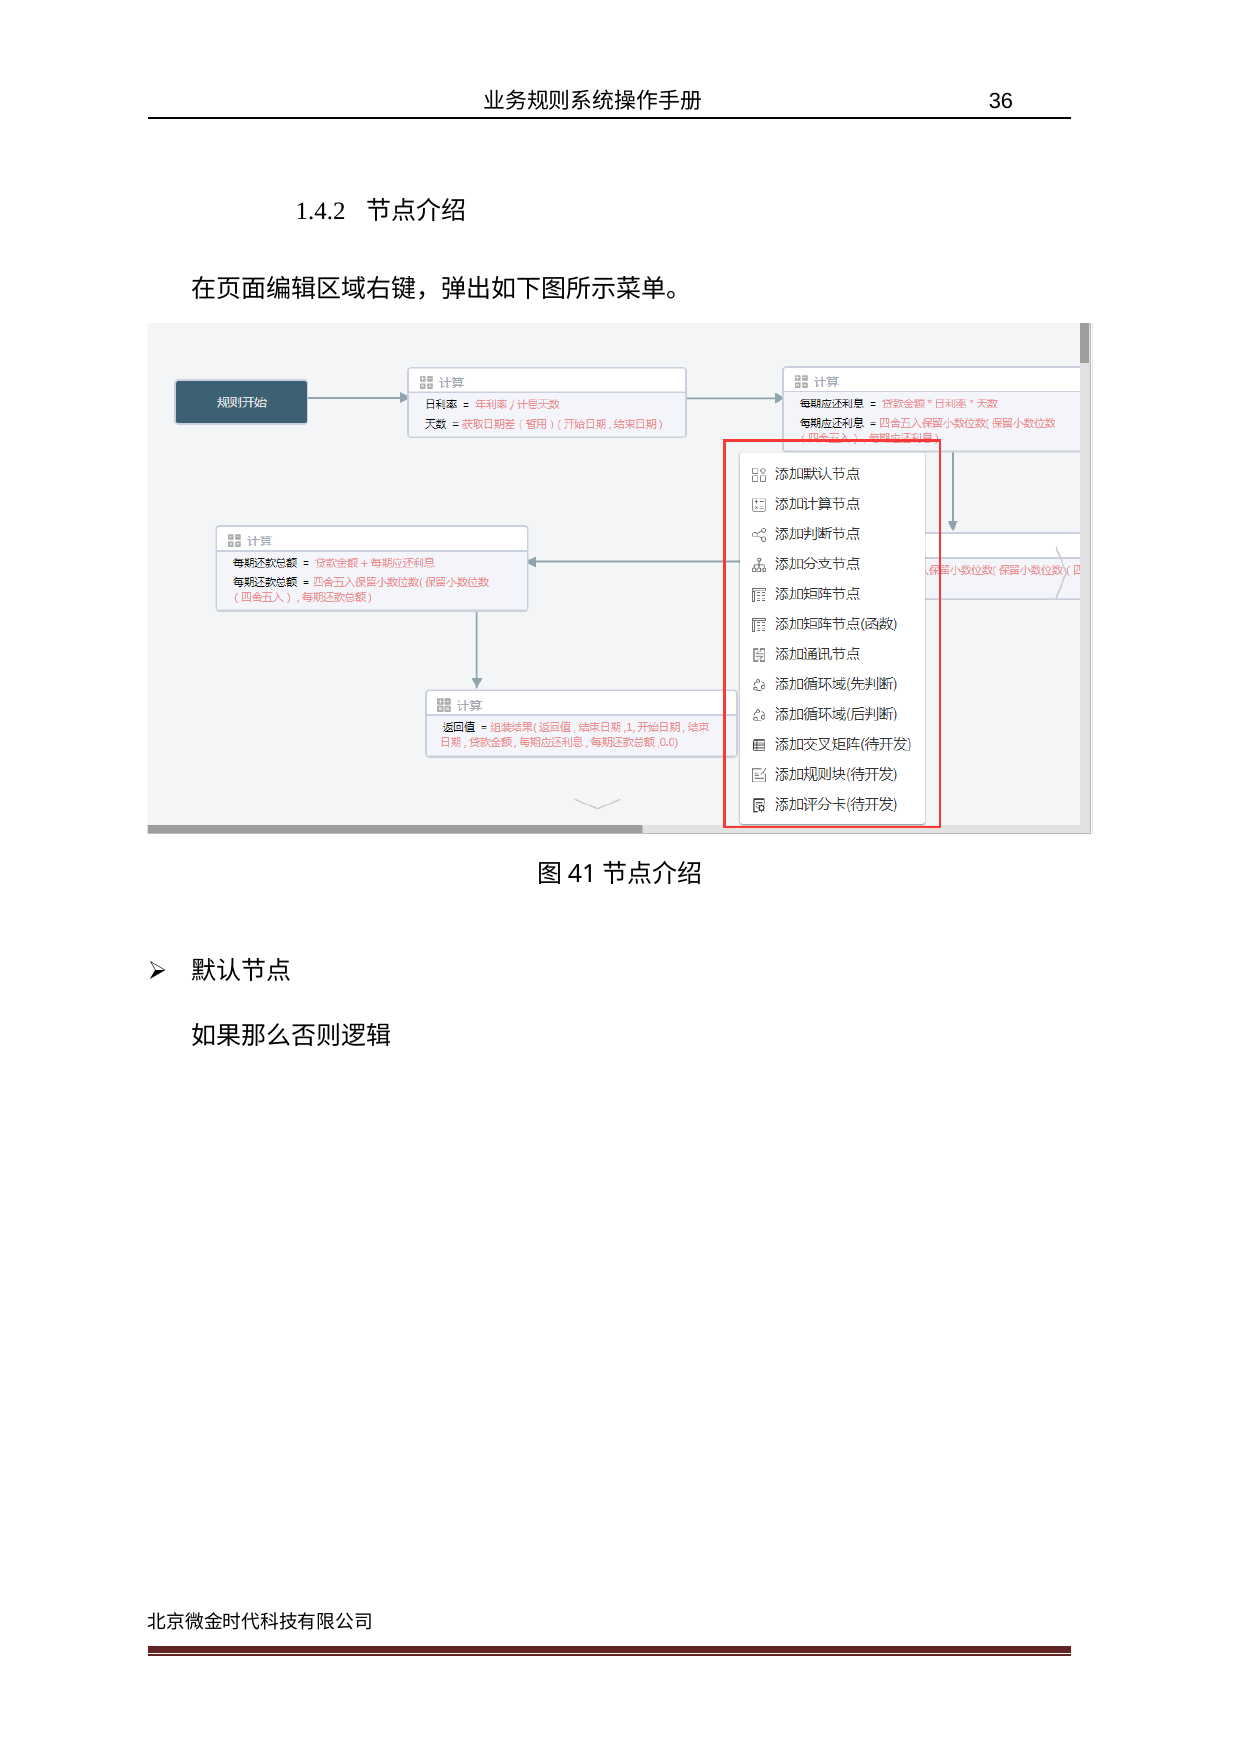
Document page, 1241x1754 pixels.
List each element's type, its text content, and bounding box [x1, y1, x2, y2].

list 如果那么否则逻辑 [191, 1001, 1092, 1066]
text 图41 节点介绍 [148, 839, 1092, 904]
list 默认节点 [148, 936, 1092, 1001]
text 在页面编辑区域右键，弹出如下图所示菜单。 [148, 254, 1092, 319]
picture [147, 323, 1093, 835]
subtitle 节点介绍 [295, 176, 1067, 241]
